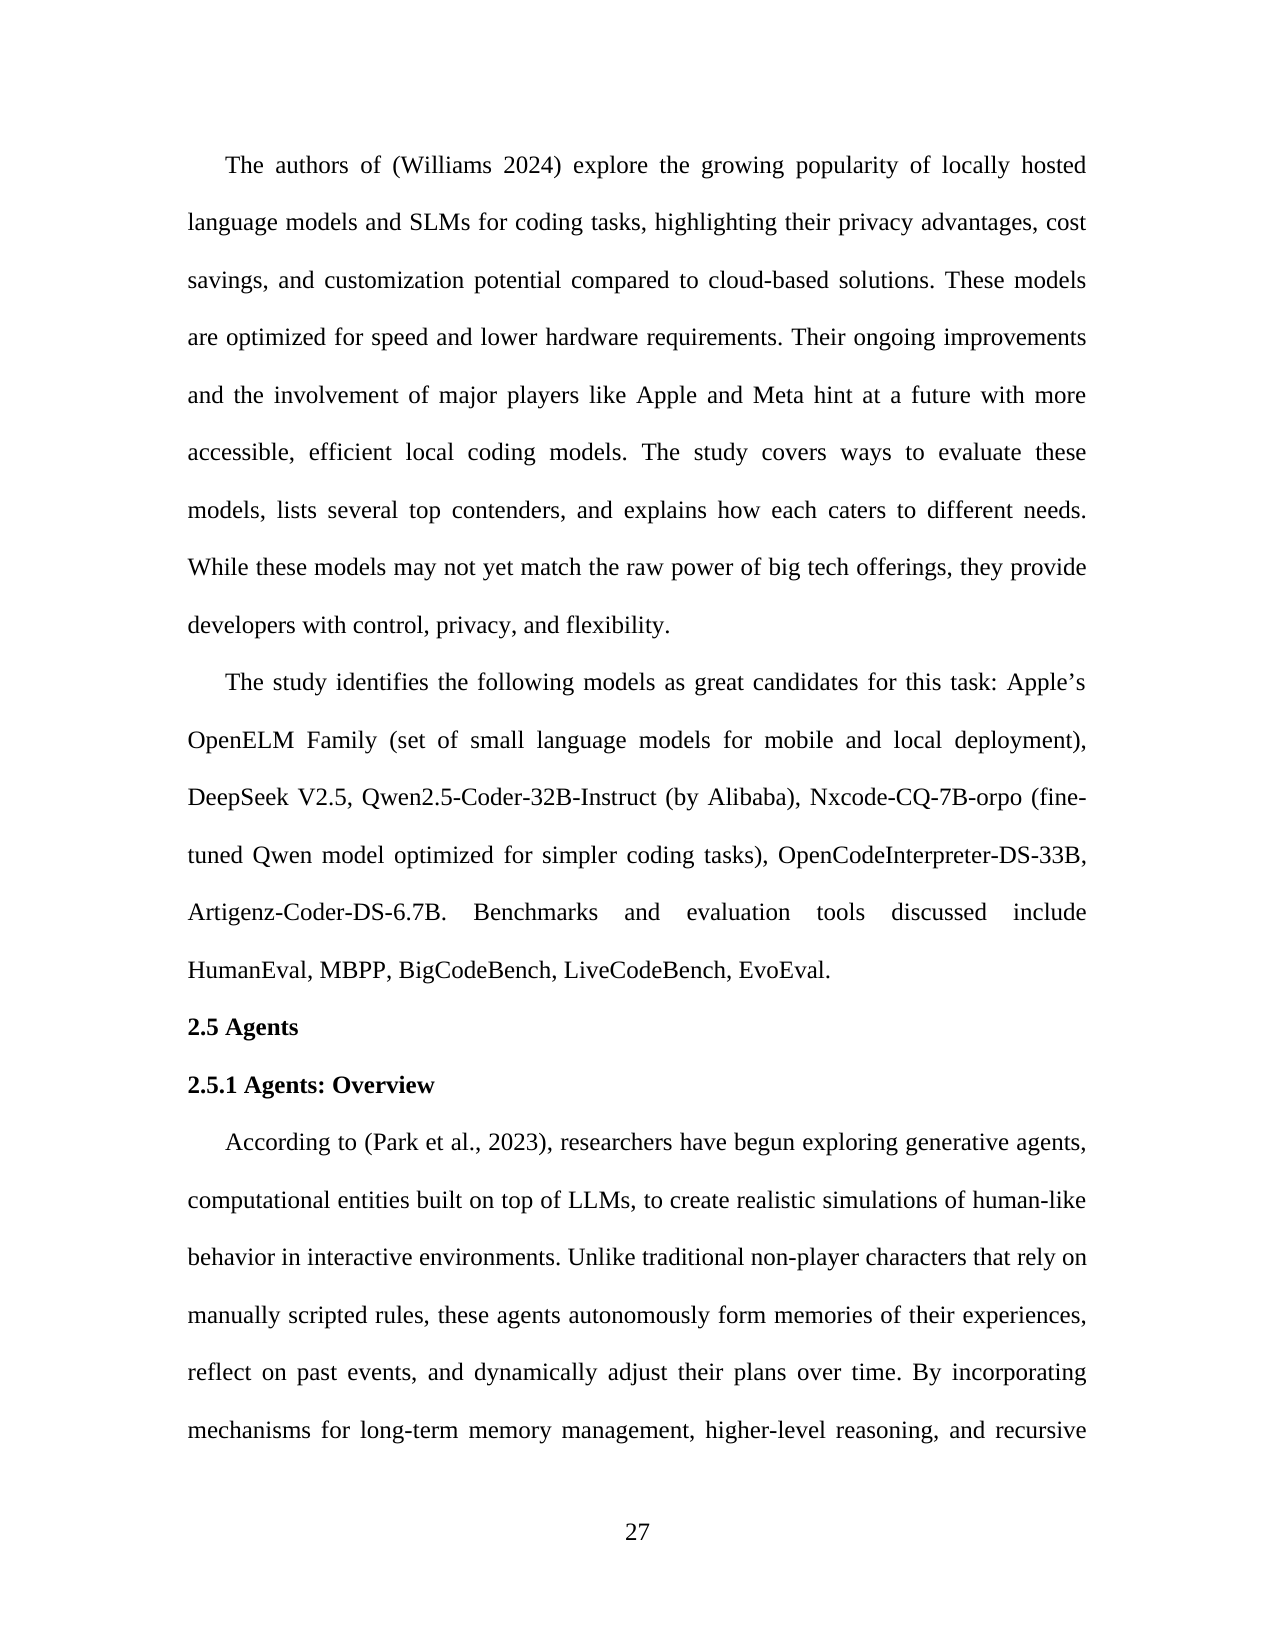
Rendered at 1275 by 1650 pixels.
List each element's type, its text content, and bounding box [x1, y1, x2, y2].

subtitle 2.5.1 Agents: Overview [187, 1070, 1087, 1099]
subtitle 2.5 Agents [187, 1012, 1087, 1041]
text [187, 1127, 1087, 1444]
text The study identifies the following models as great candidates for this task: Apple’s OpenELM Family (set of small language models for mobile and local deployment), DeepSeek V2.5, Qwen2.5-Coder-32B-Instruct (by Alibaba), Nxcode-CQ-7B-orpo (fine-tuned Qwen model optimized for simpler coding tasks), OpenCodeInterpreter-DS-33B, Artigenz-Coder-DS-6.7B. Benchmarks and evaluation tools discussed include HumanEval, MBPP, BigCodeBench, LiveCodeBench, EvoEval. [187, 667, 1087, 984]
text The authors of (Williams 2024) explore the growing popularity of locally hosted language models and SLMs for coding tasks, highlighting their privacy advantages, cost savings, and customization potential compared to cloud-based solutions. These models are optimized for speed and lower hardware requirements. Their ongoing improvements and the involvement of major players like Apple and Meta hint at a future with more accessible, efficient local coding models. The study covers ways to evaluate these models, lists several top contenders, and explains how each caters to different needs. While these models may not yet match the raw power of big tech offerings, they provide developers with control, privacy, and flexibility. [187, 150, 1087, 639]
